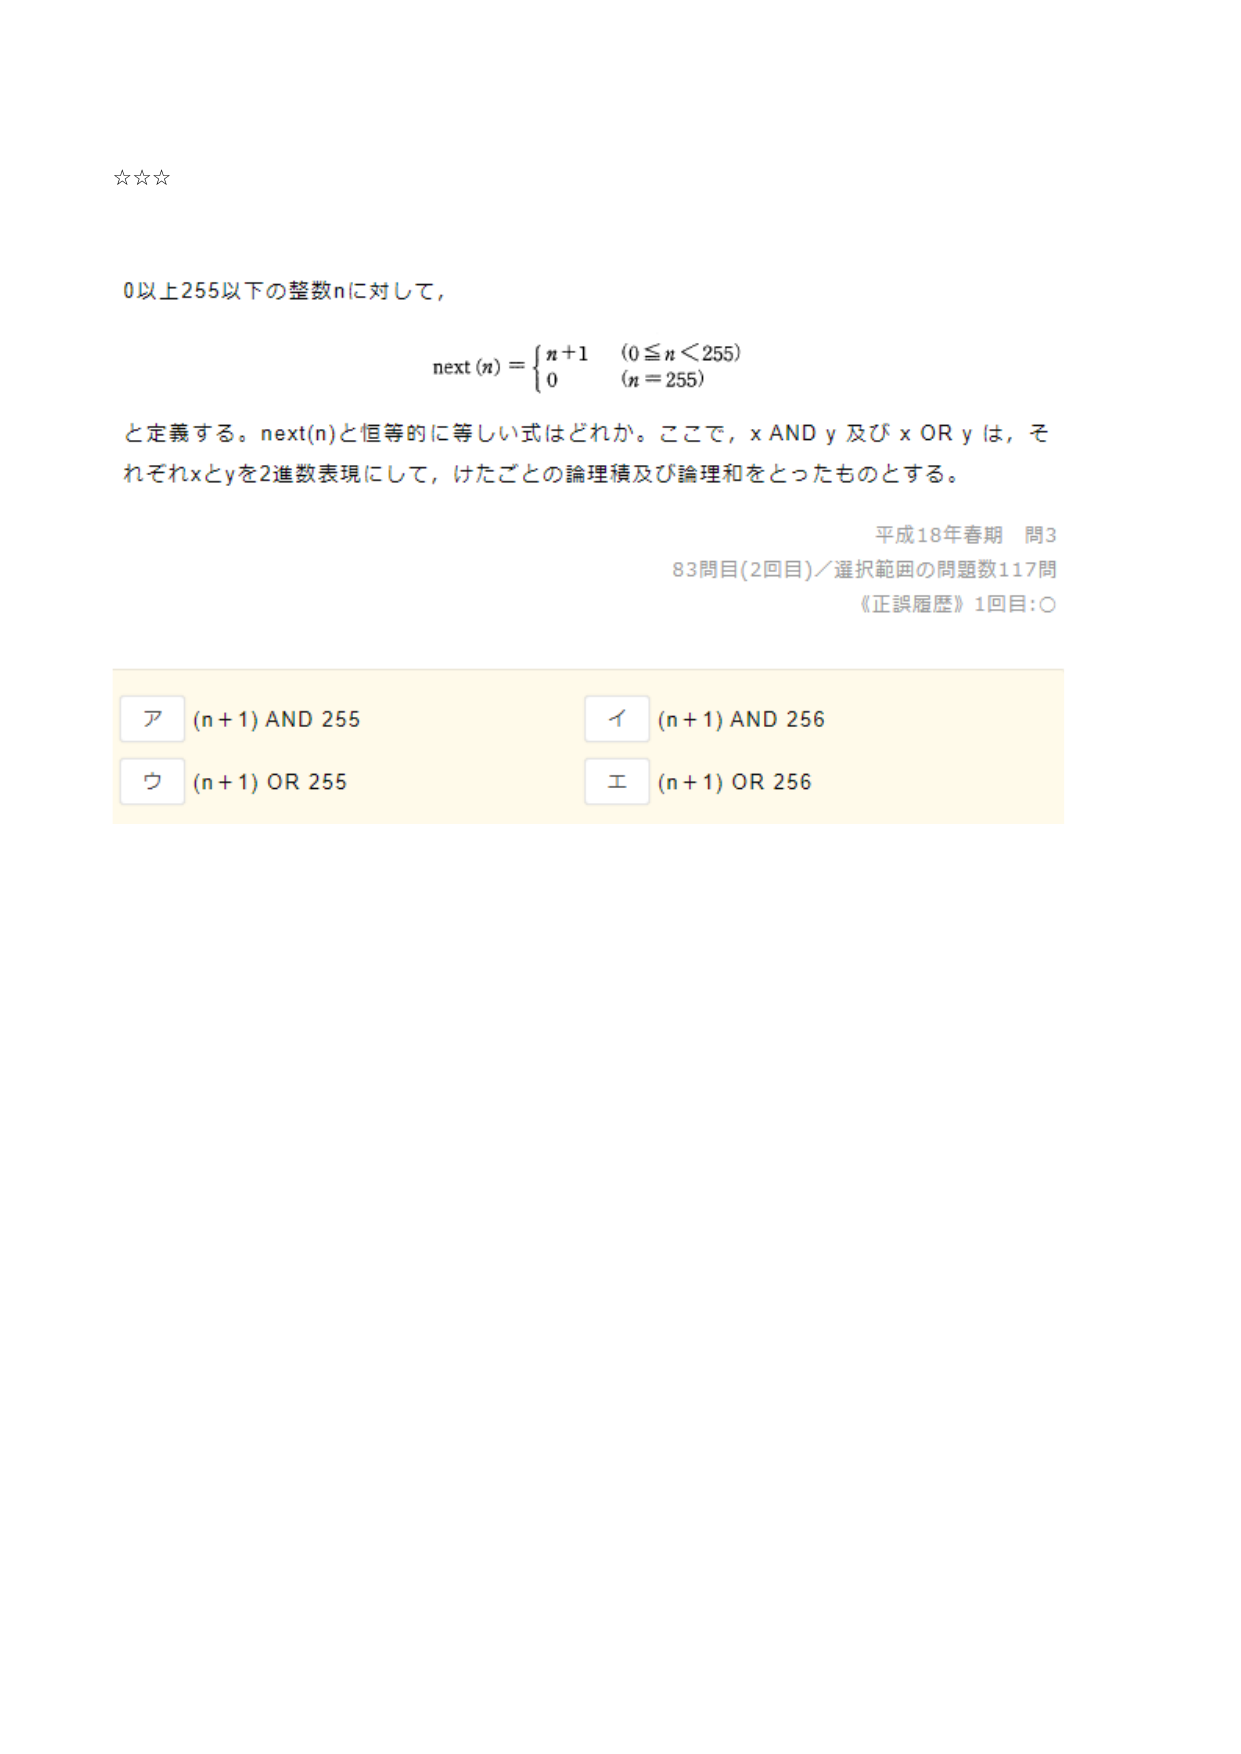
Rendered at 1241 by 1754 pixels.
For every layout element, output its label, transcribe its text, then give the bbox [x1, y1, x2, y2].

picture [112, 270, 1065, 824]
text ☆☆☆ [112, 158, 1128, 196]
